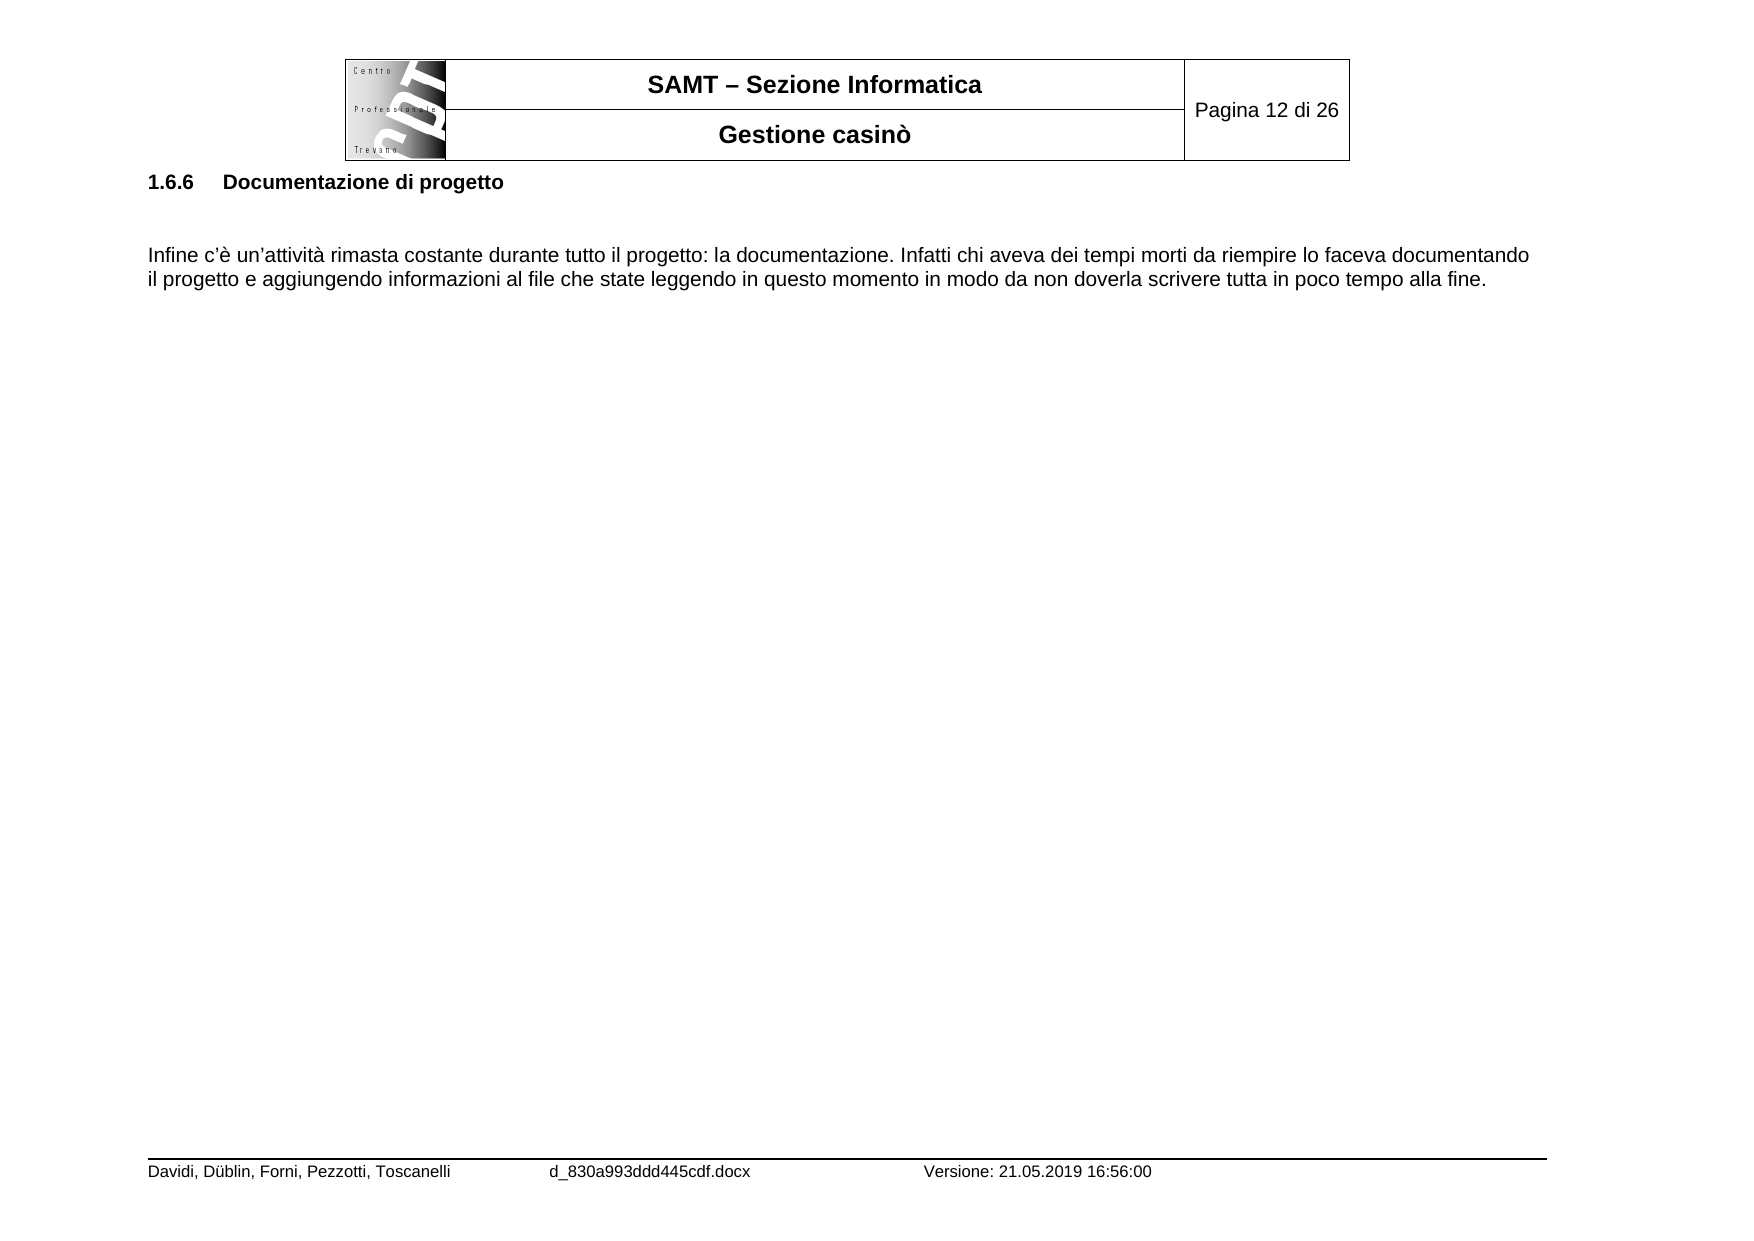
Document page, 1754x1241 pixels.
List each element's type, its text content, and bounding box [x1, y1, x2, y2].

subtitle Documentazione di progetto [148, 170, 1547, 194]
text Infine c’è un’attività rimasta costante durante tutto il progetto: la documentazione. Infatti chi aveva dei tempi morti da riempire lo faceva documentando il progetto e aggiungendo informazioni al file che state leggendo in questo momento in modo da non doverla scrivere tutta in poco tempo alla fine. [148, 243, 1547, 291]
picture [346, 60, 445, 159]
